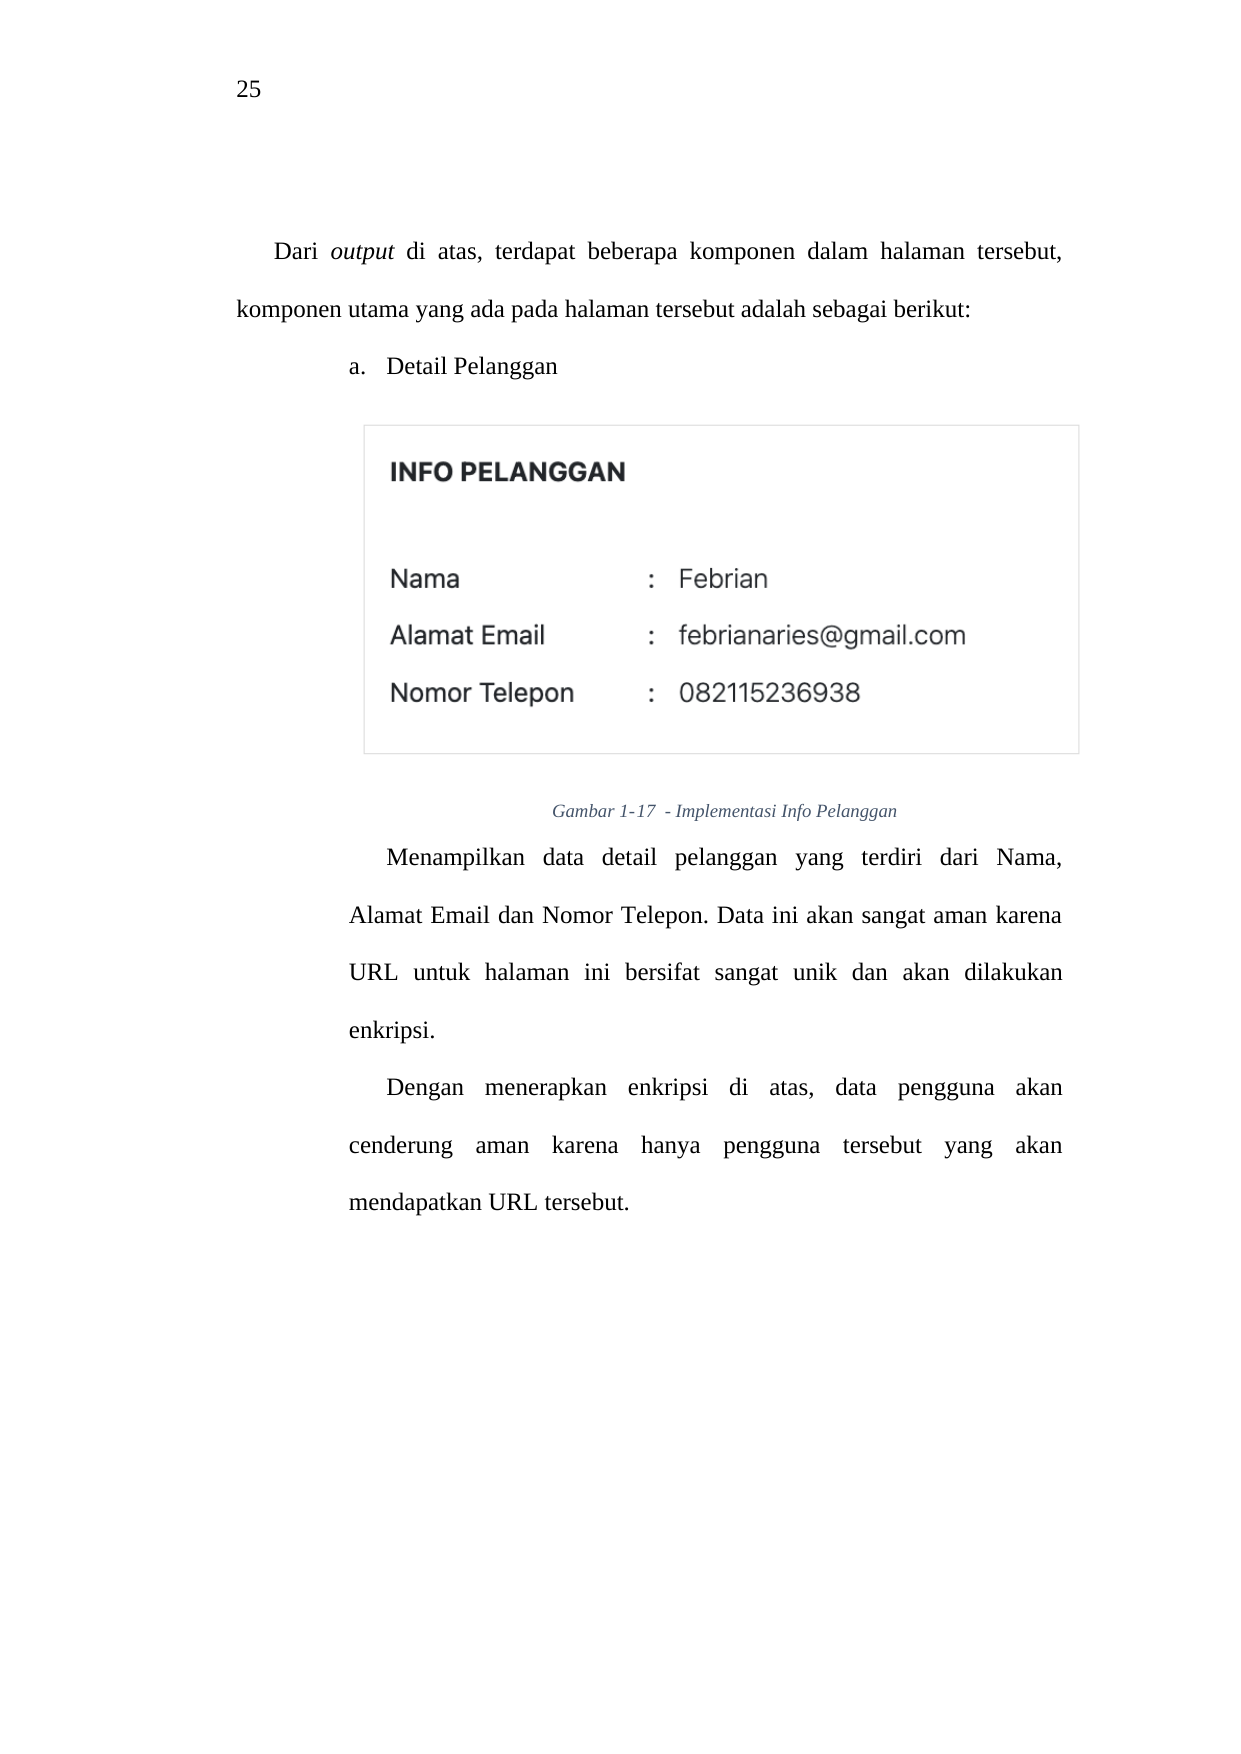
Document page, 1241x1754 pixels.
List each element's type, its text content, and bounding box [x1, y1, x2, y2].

list Menampilkan data detail pelanggan yang terdiri dari Nama, Alamat Email dan Nomor Telepon. Data ini akan sangat aman karena URL untuk halaman ini bersifat sangat unik dan akan dilakukan enkripsi. [349, 842, 1063, 1044]
list Detail Pelanggan [349, 351, 1063, 380]
picture [348, 408, 1093, 772]
list Dengan menerapkan enkripsi di atas, data pengguna akan cenderung aman karena hanya pengguna tersebut yang akan mendapatkan URL tersebut. [349, 1072, 1063, 1216]
text Dari output di atas, terdapat beberapa komponen dalam halaman tersebut, komponen utama yang ada pada halaman tersebut adalah sebagai berikut: [236, 236, 1063, 322]
